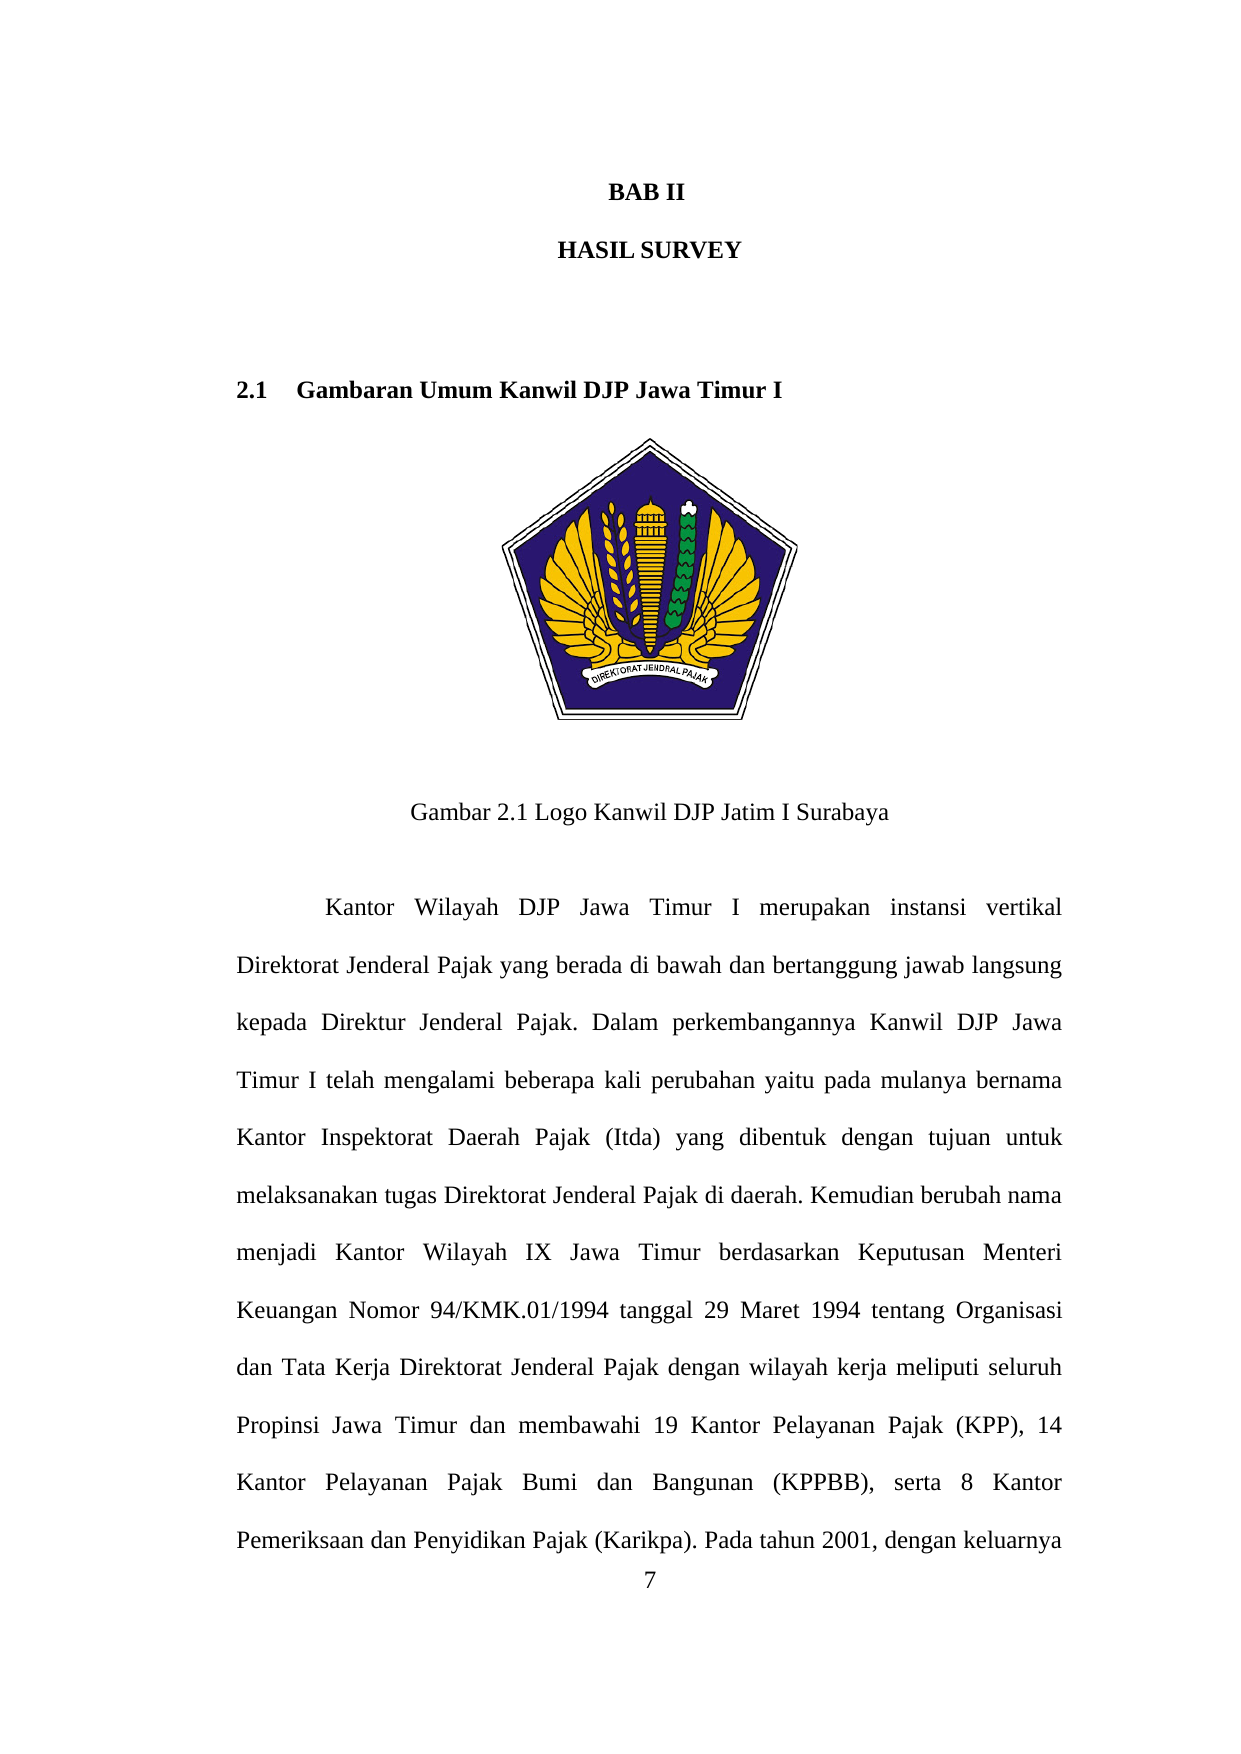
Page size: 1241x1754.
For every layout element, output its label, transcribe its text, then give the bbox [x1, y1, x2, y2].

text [236, 892, 1063, 1554]
picture [501, 438, 798, 720]
text Gambar 2.1 Logo Kanwil DJP Jatim I Surabaya [236, 797, 1063, 826]
subtitle BAB II HASIL SURVEY [236, 177, 1063, 263]
subtitle Gambaran Umum Kanwil DJP Jawa Timur I [236, 375, 1063, 403]
